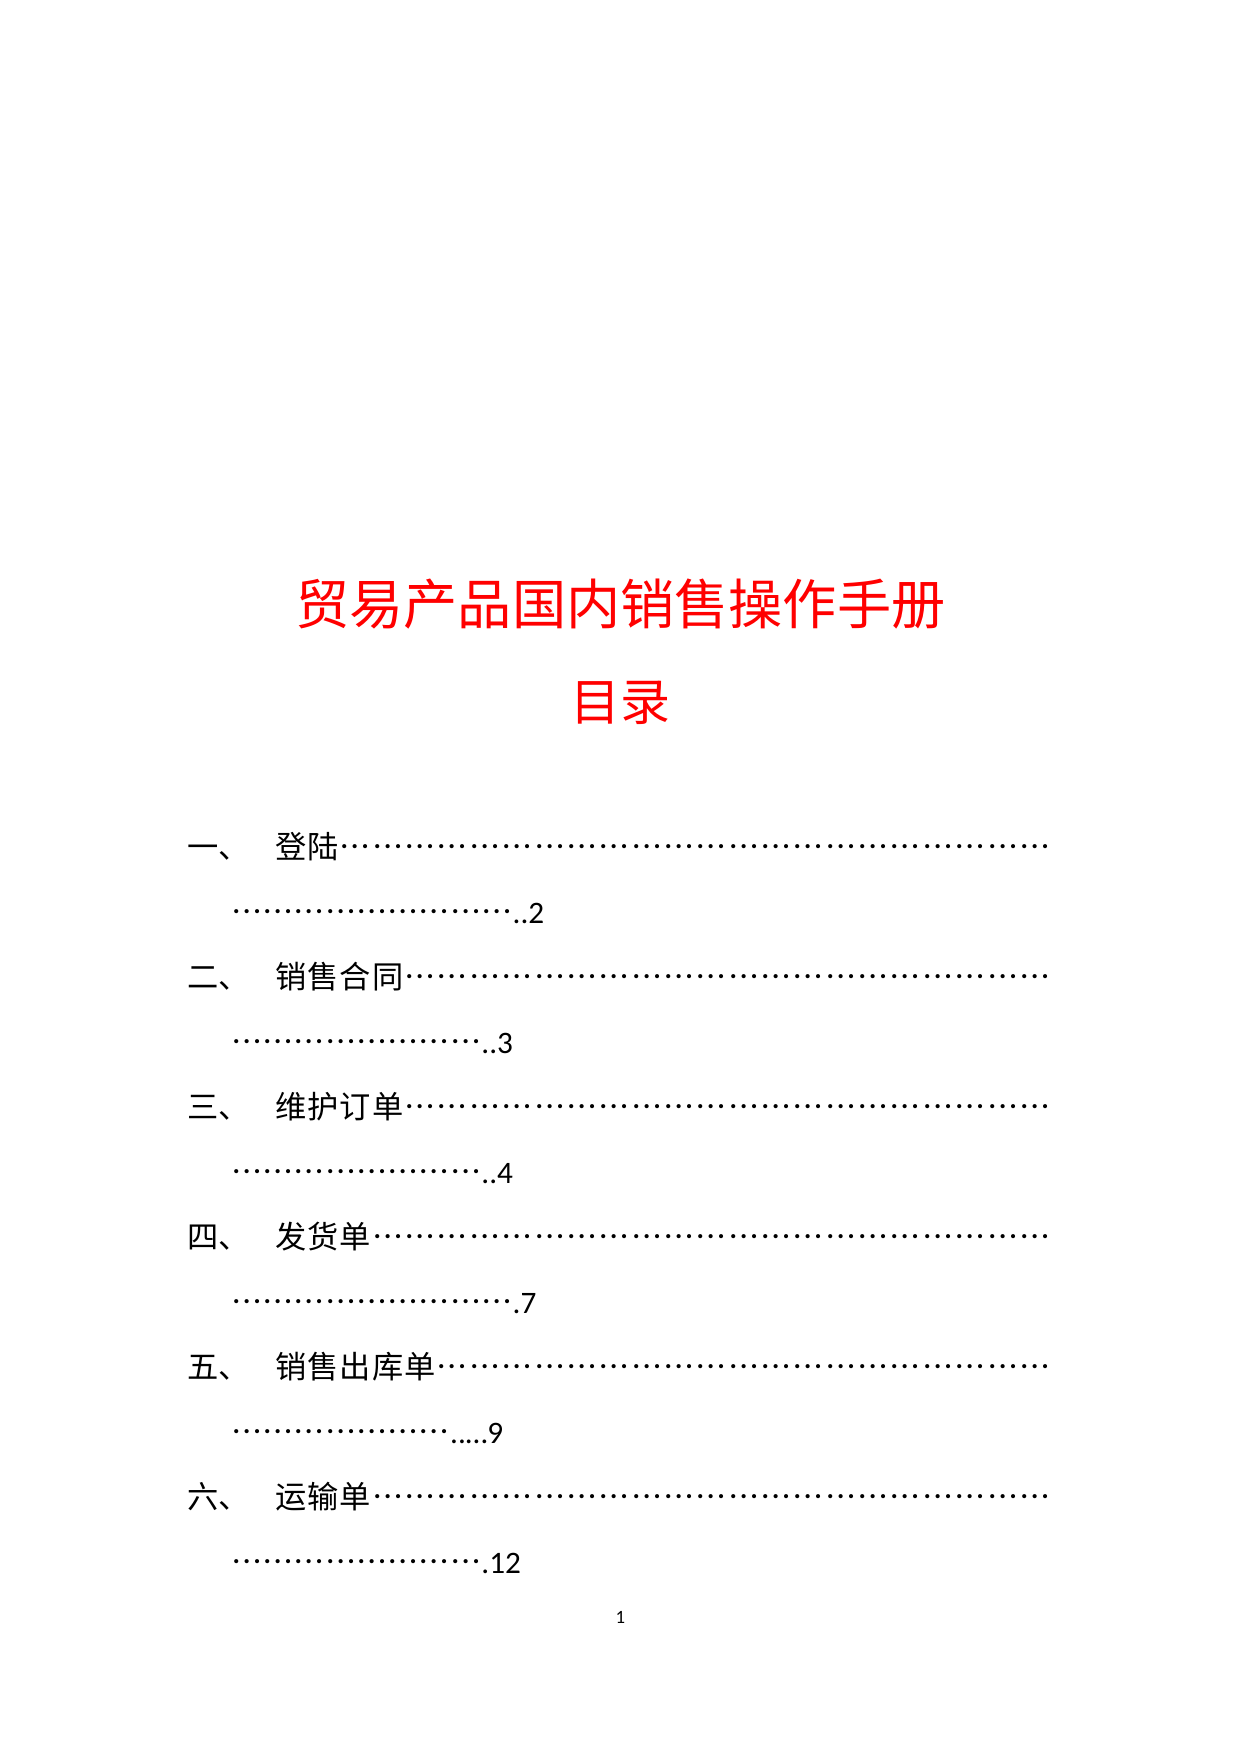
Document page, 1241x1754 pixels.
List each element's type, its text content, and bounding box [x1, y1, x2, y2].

list 发货单……………………………………………………………………………….7 [187, 1202, 1053, 1332]
list 维护订单…………………………………………………………………………..4 [187, 1072, 1053, 1202]
list 销售合同…………………………………………………………………………..3 [187, 942, 1053, 1072]
list 运输单…………………………………………………………………………….12 [187, 1462, 1053, 1592]
text 目录 [187, 649, 1053, 747]
list 销售出库单……………………………………………………………………..…9 [187, 1332, 1053, 1462]
list 登陆…………………………………………………………………………………..2 [187, 812, 1053, 942]
text 贸易产品国内销售操作手册 [187, 552, 1053, 649]
